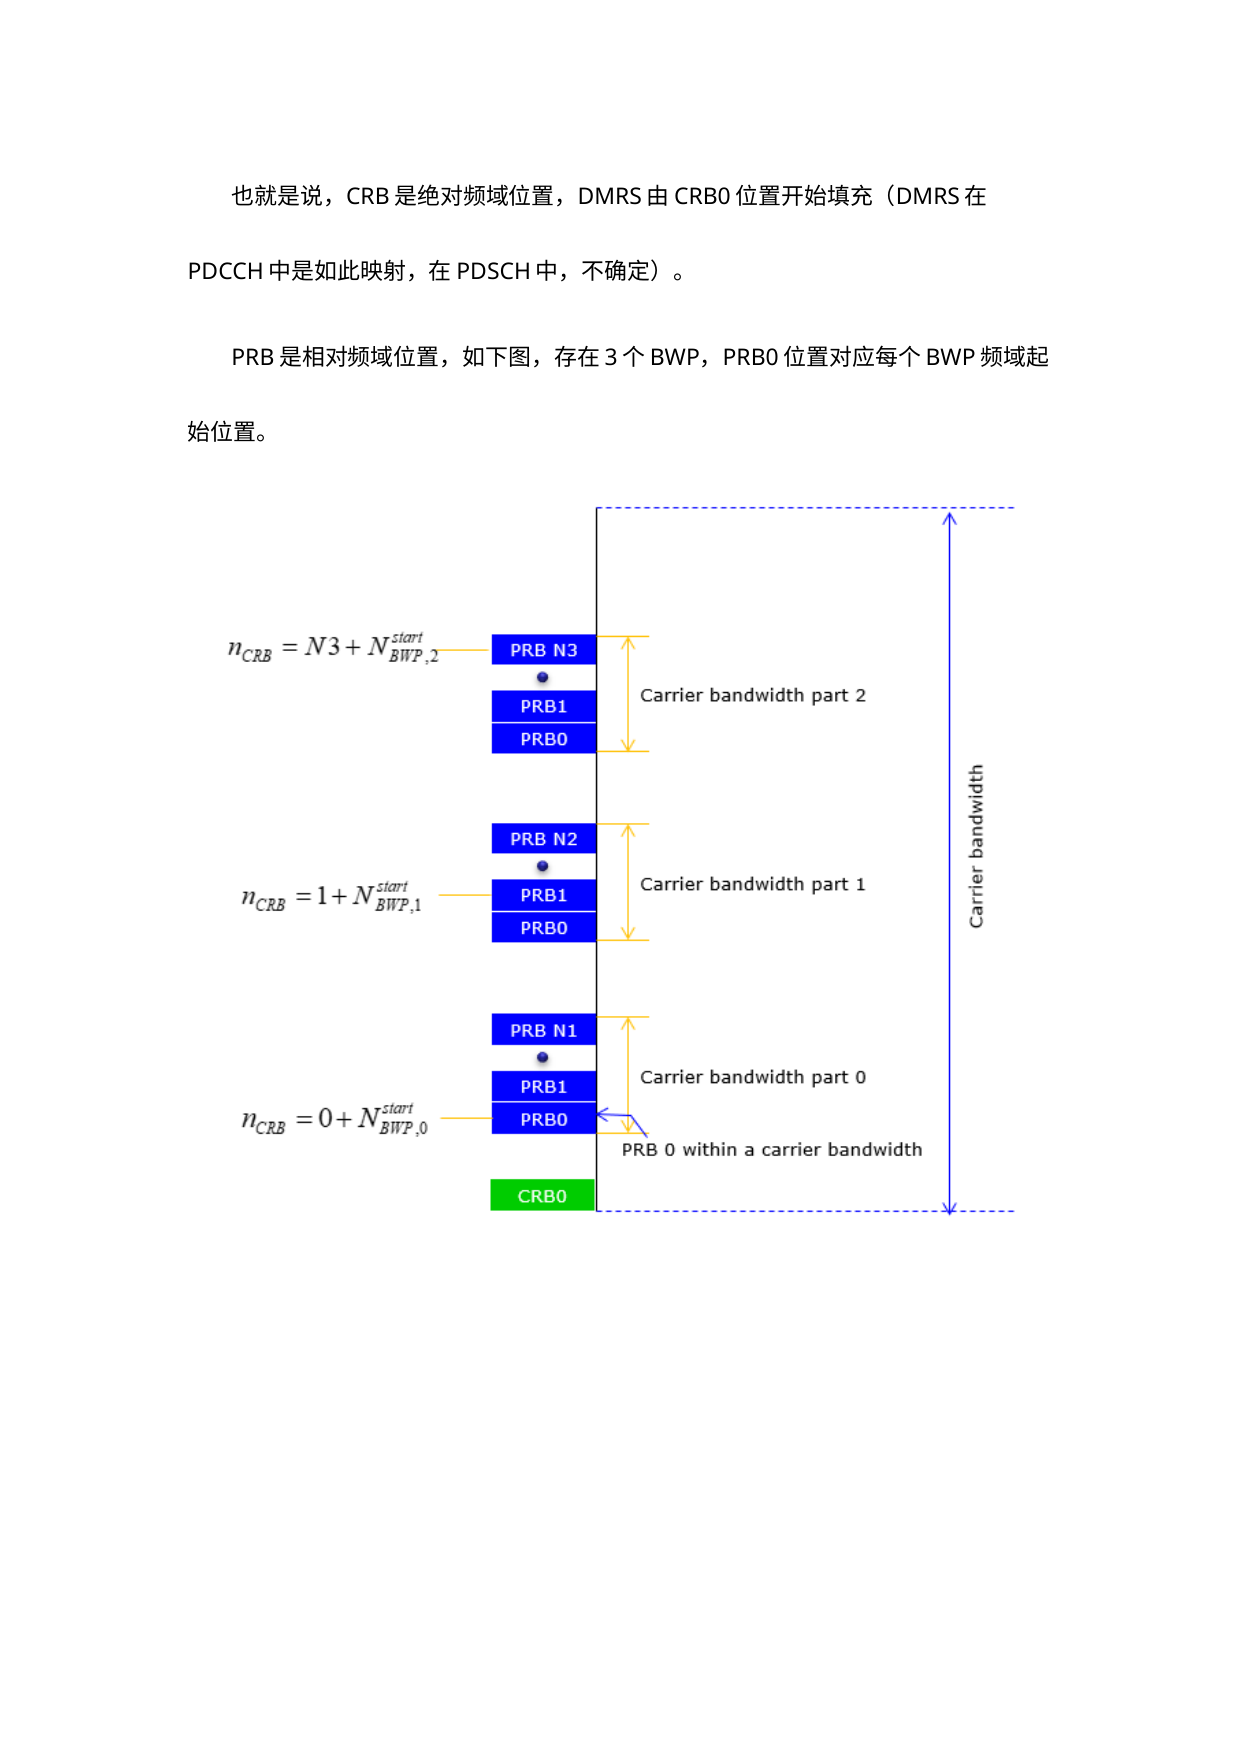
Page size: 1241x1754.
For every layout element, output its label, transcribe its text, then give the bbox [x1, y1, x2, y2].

text PRB是相对频域位置，如下图，存在3个BWP，PRB0位置对应每个BWP频域起始位置。 [187, 323, 1053, 463]
picture [187, 484, 1053, 1245]
text 也就是说，CRB是绝对频域位置，DMRS由CRB0位置开始填充（DMRS在PDCCH中是如此映射，在PDSCH中，不确定）。 [187, 162, 1053, 302]
